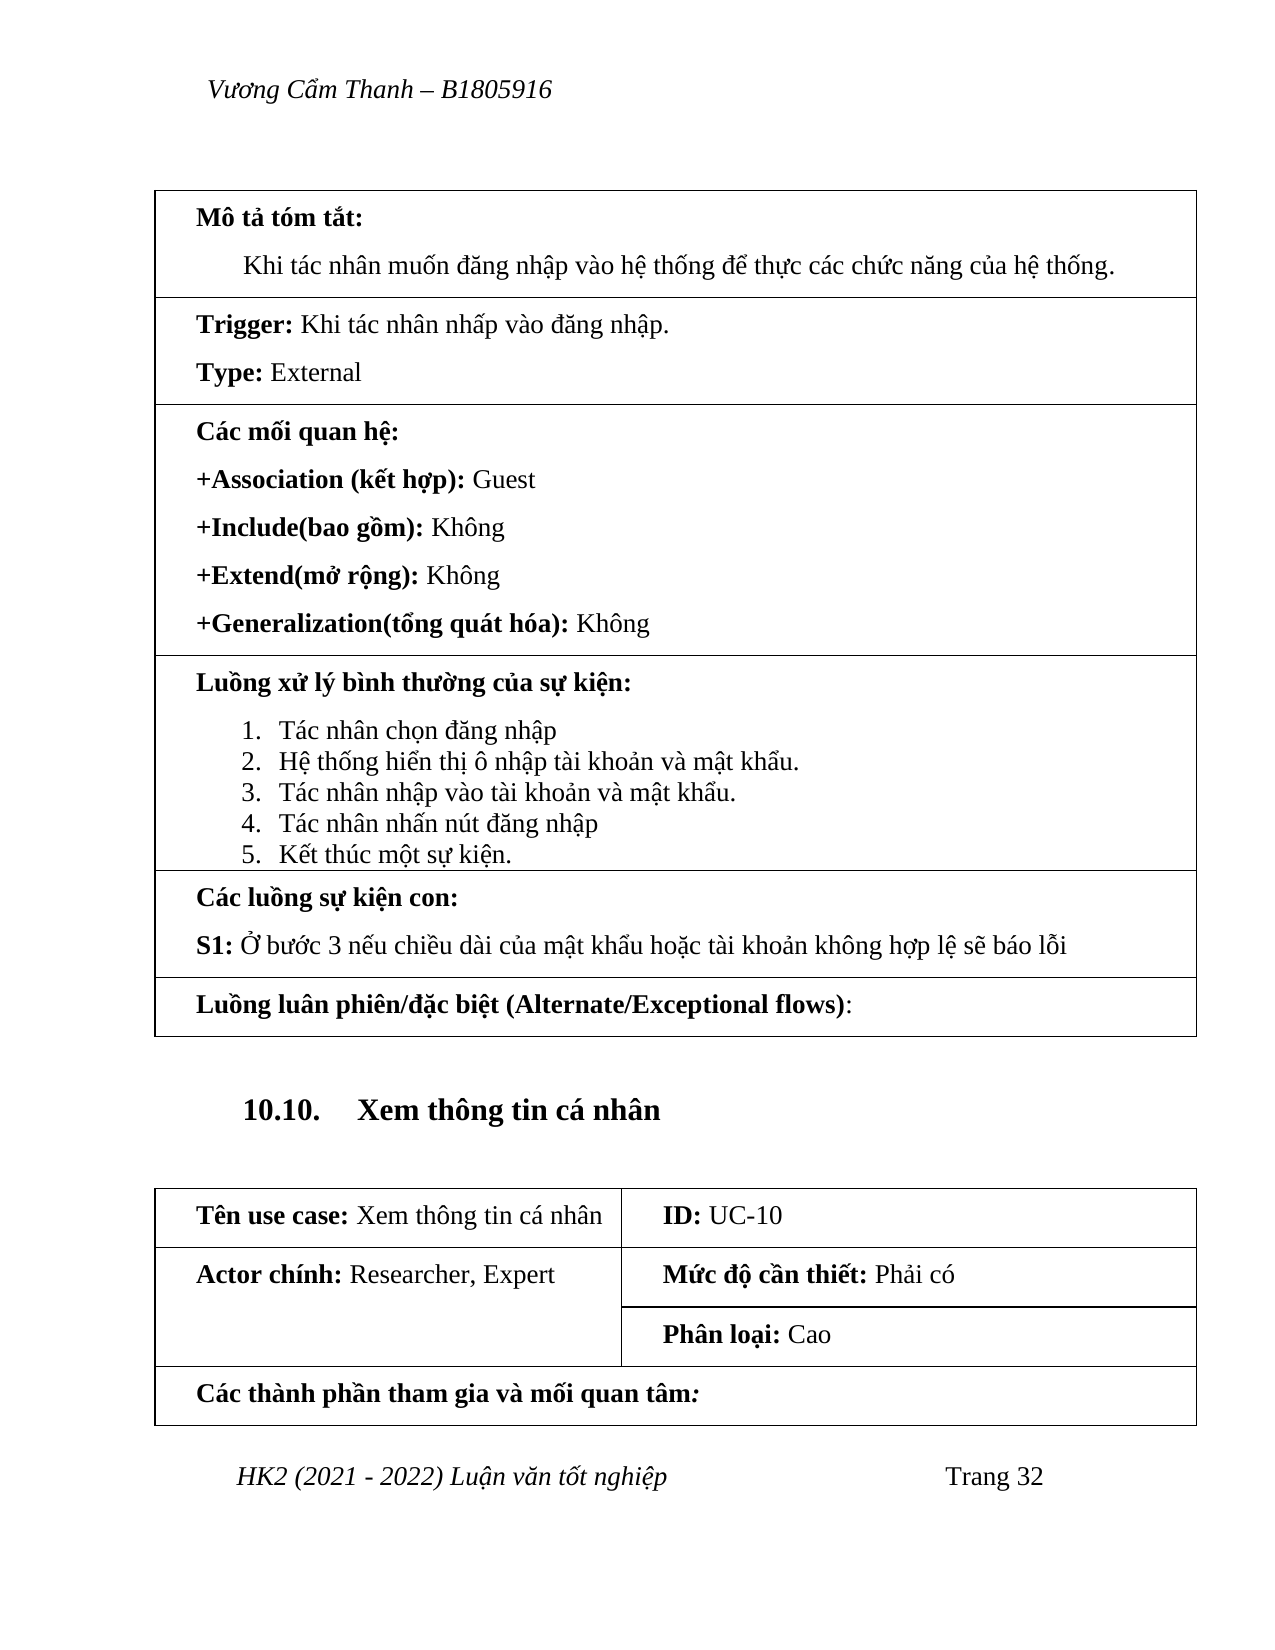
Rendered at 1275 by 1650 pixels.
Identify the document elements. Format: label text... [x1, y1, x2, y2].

table_cell Phân loại: Cao [622, 1308, 1196, 1366]
table_cell Luồng xử lý bình thường của sự kiện: Tác nhân chọn đăng nhập Hệ thống hiển thị ô nhập tài khoản và mật khẩu. Tác nhân nhập vào tài khoản và mật khẩu. Tác nhân nhấn nút đăng nhập Kết thúc một sự kiện. [156, 656, 1196, 869]
subtitle Xem thông tin cá nhân [236, 1091, 1157, 1127]
table_cell Luồng luân phiên/đặc biệt (Alternate/Exceptional flows): [156, 978, 1196, 1036]
table_cell Mô tả tóm tắt: Khi tác nhân muốn đăng nhập vào hệ thống để thực các chức năng của hệ thống. [156, 191, 1196, 297]
table_header Tên use case: Xem thông tin cá nhân [156, 1189, 621, 1247]
table_header ID: UC-10 [622, 1189, 1196, 1247]
table_cell Các luồng sự kiện con: S1: Ở bước 3 nếu chiều dài của mật khẩu hoặc tài khoản không hợp lệ sẽ báo lỗi [156, 871, 1196, 977]
table_cell Mức độ cần thiết: Phải có [622, 1248, 1196, 1306]
table_cell Các mối quan hệ: +Association (kết hợp): Guest +Include(bao gồm): Không +Extend(mở rộng): Không +Generalization(tổng quát hóa): Không [156, 405, 1196, 654]
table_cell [156, 1367, 1196, 1425]
table_cell Actor chính: Researcher, Expert [156, 1248, 621, 1366]
table_cell Trigger: Khi tác nhân nhấp vào đăng nhập. Type: External [156, 298, 1196, 404]
